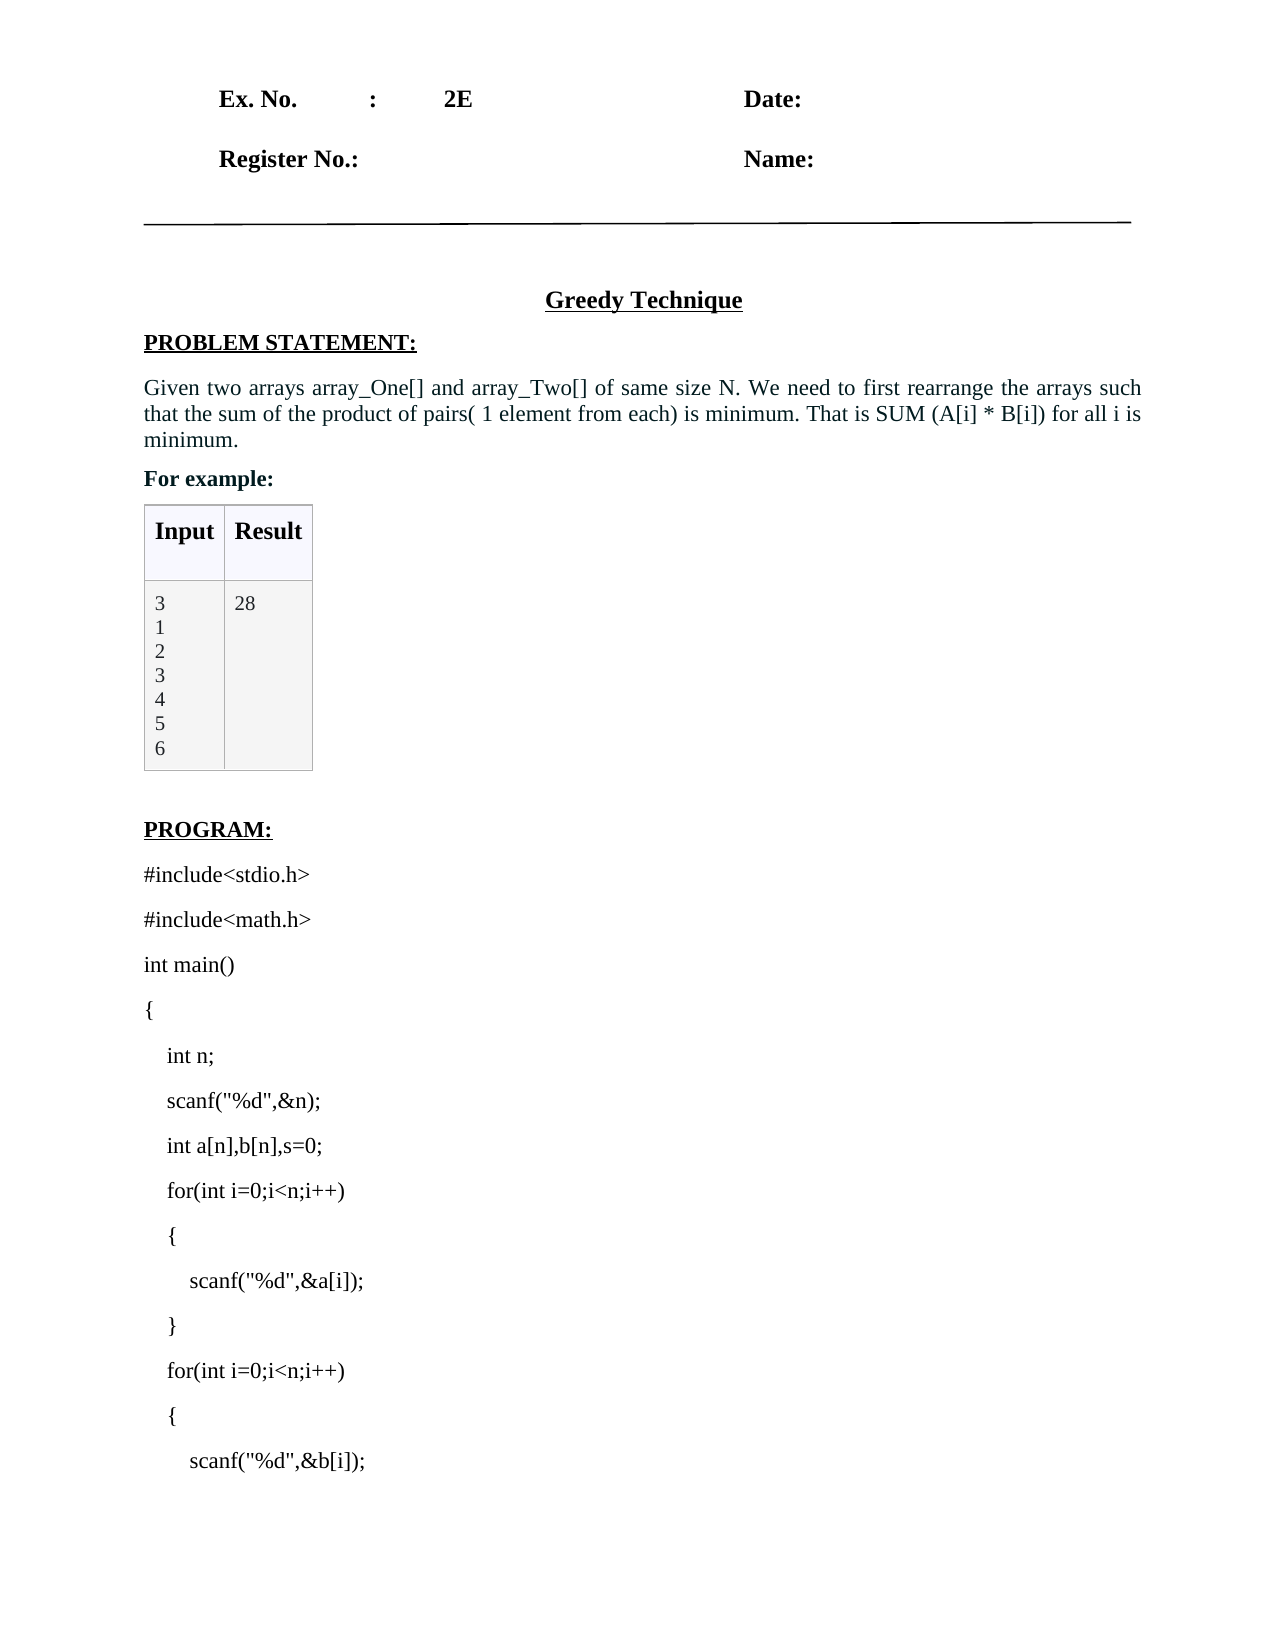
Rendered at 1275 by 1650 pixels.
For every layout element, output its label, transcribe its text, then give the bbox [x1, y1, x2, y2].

table_cell 28 [225, 581, 312, 769]
text scanf("%d",&a[i]); [144, 1267, 1144, 1293]
text Greedy Technique [143, 286, 1144, 314]
text } [144, 1312, 1144, 1339]
text PROGRAM: [144, 816, 1144, 842]
text int n; [144, 1042, 1144, 1068]
text for(int i=0;i<n;i++) [144, 1357, 1144, 1384]
text For example: [144, 465, 1144, 492]
text { [144, 1222, 1144, 1248]
text Ex. No. : 2E Date: [144, 84, 1144, 113]
text for(int i=0;i<n;i++) [144, 1177, 1144, 1203]
text scanf("%d",&n); [144, 1087, 1144, 1113]
table_cell 3 1 2 3 4 5 6 [145, 581, 224, 769]
text scanf("%d",&b[i]); [144, 1448, 1144, 1474]
table_header Input [145, 506, 224, 579]
text PROBLEM STATEMENT: [144, 329, 1144, 355]
text #include<math.h> [144, 906, 1144, 933]
text Given two arrays array_One[] and array_Two[] of same size N. We need to first rearrange the arrays such that the sum of the product of pairs( 1 element from each) is minimum. That is SUM (A[i] * B[i]) for all i is minimum. [144, 374, 1144, 453]
text { [144, 1402, 1144, 1429]
text int a[n],b[n],s=0; [144, 1132, 1144, 1158]
text #include<stdio.h> [144, 861, 1144, 888]
text { [144, 997, 1144, 1023]
text int main() [144, 951, 1144, 978]
table_header Result [225, 506, 312, 579]
text Register No.: Name: [144, 144, 1144, 173]
